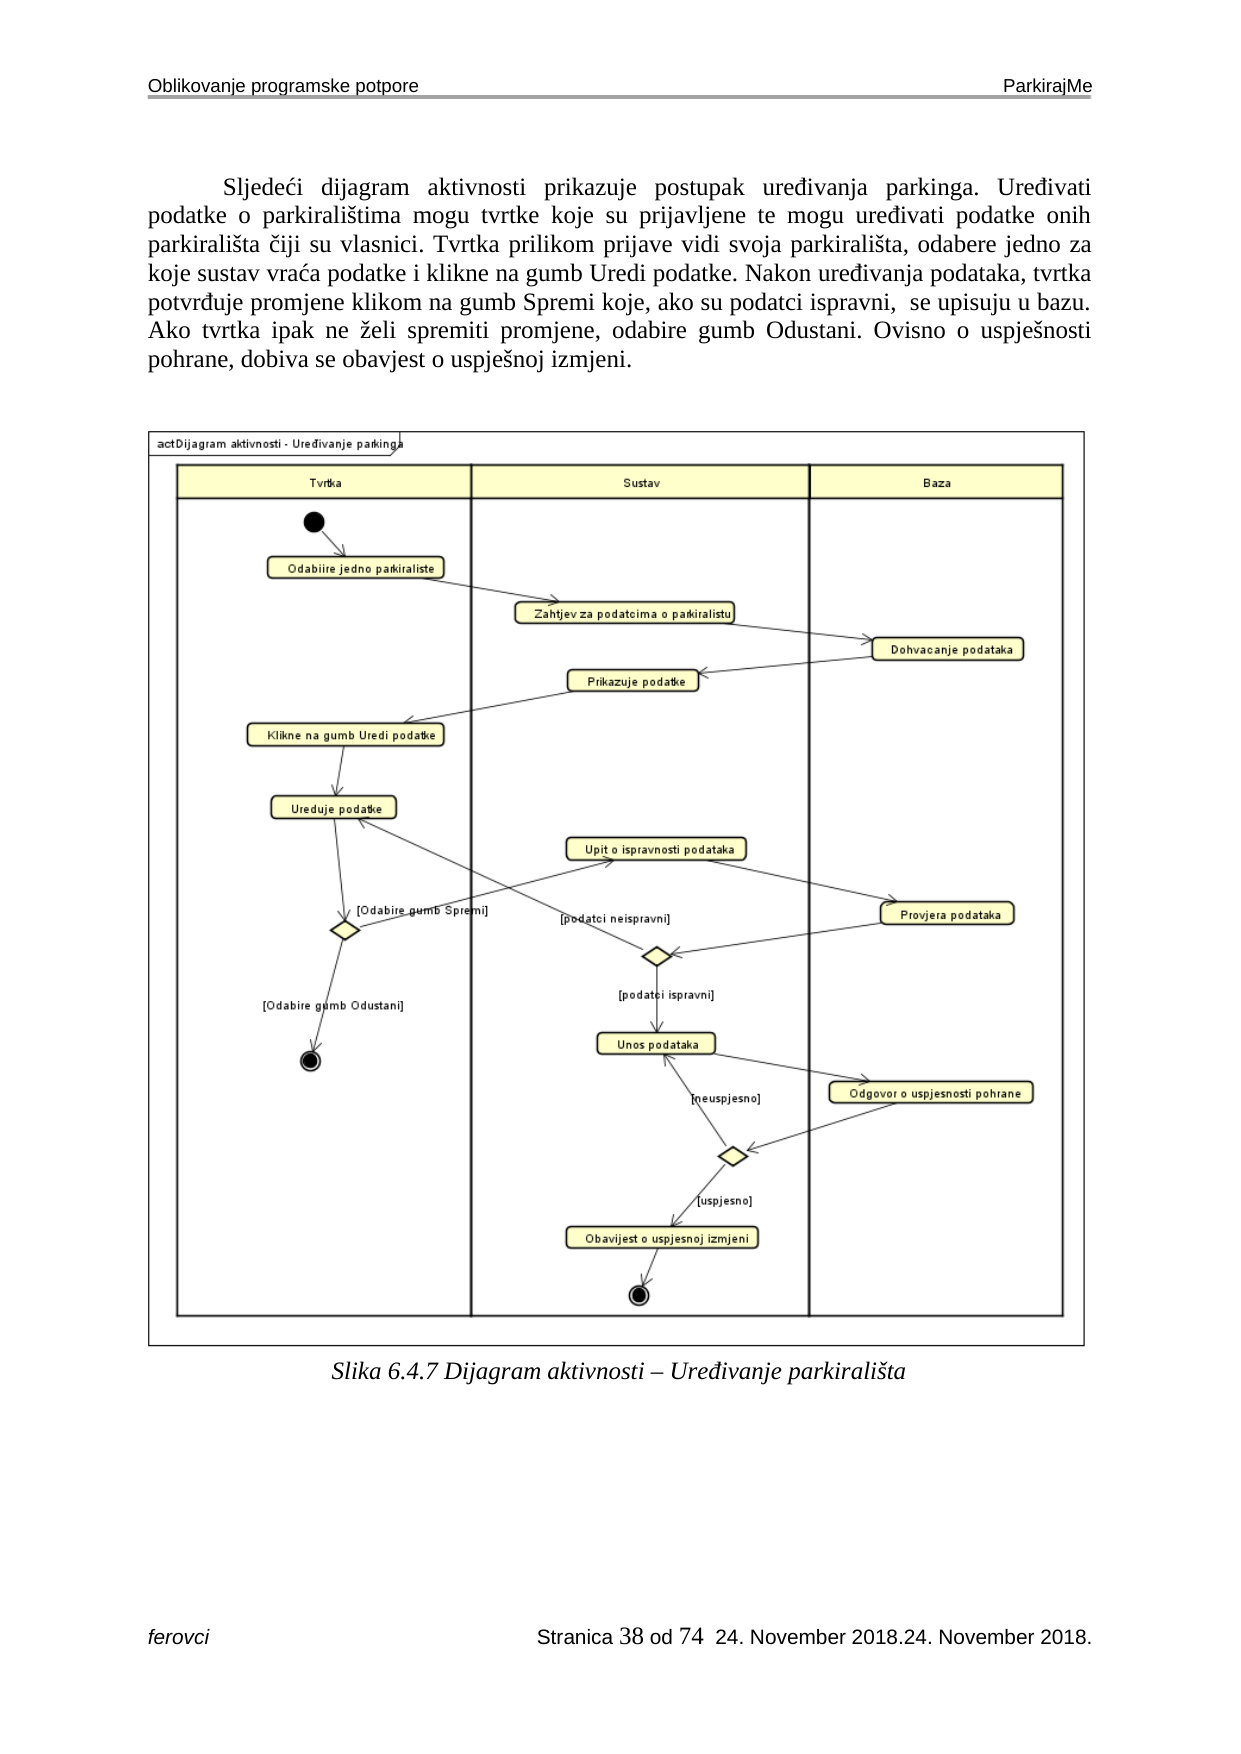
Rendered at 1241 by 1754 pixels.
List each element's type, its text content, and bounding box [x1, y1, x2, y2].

picture [147, 95, 1092, 99]
text Sljedeći dijagram aktivnosti prikazuje postupak uređivanja parkinga. Uređivati podatke o parkiralištima mogu tvrtke koje su prijavljene te mogu uređivati podatke onih parkirališta čiji su vlasnici. Tvrtka prilikom prijave vidi svoja parkirališta, odabere jedno za koje sustav vraća podatke i klikne na gumb Uredi podatke. Nakon uređivanja podataka, tvrtka potvrđuje promjene klikom na gumb Spremi koje, ako su podatci ispravni, se upisuju u bazu. Ako tvrtka ipak ne želi spremiti promjene, odabire gumb Odustani. Ovisno o uspješnosti pohrane, dobiva se obavjest o uspješnoj izmjeni. [148, 172, 1093, 373]
picture [147, 430, 1093, 1357]
text Slika 6.4.7 Dijagram aktivnosti – Uređivanje parkirališta [148, 1357, 1093, 1385]
